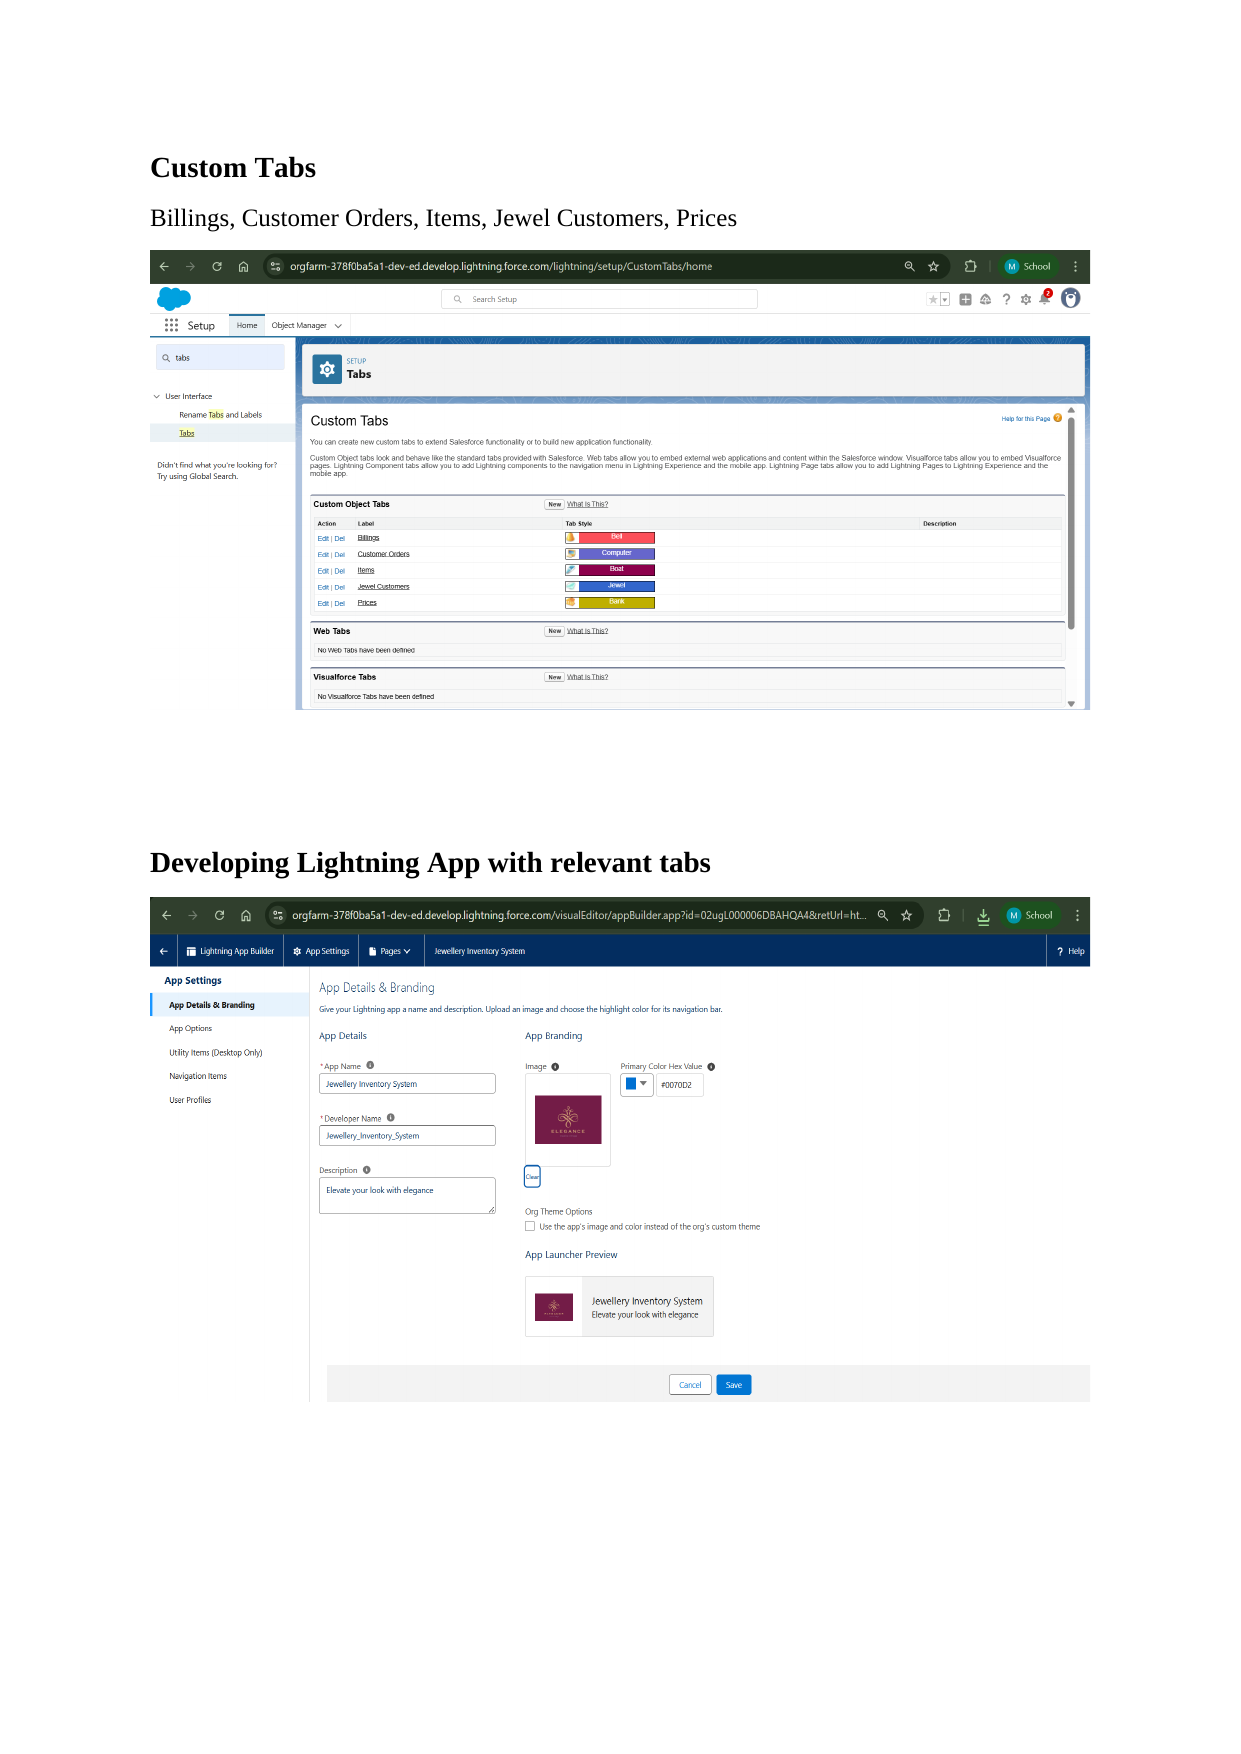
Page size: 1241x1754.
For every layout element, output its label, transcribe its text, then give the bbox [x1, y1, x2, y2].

picture [150, 250, 1091, 710]
picture [150, 897, 1091, 1402]
text Billings, Customer Orders, Items, Jewel Customers, Prices [150, 203, 1090, 232]
text Developing Lightning App with relevant tabs [150, 845, 1090, 878]
text Custom Tabs [150, 150, 1090, 183]
